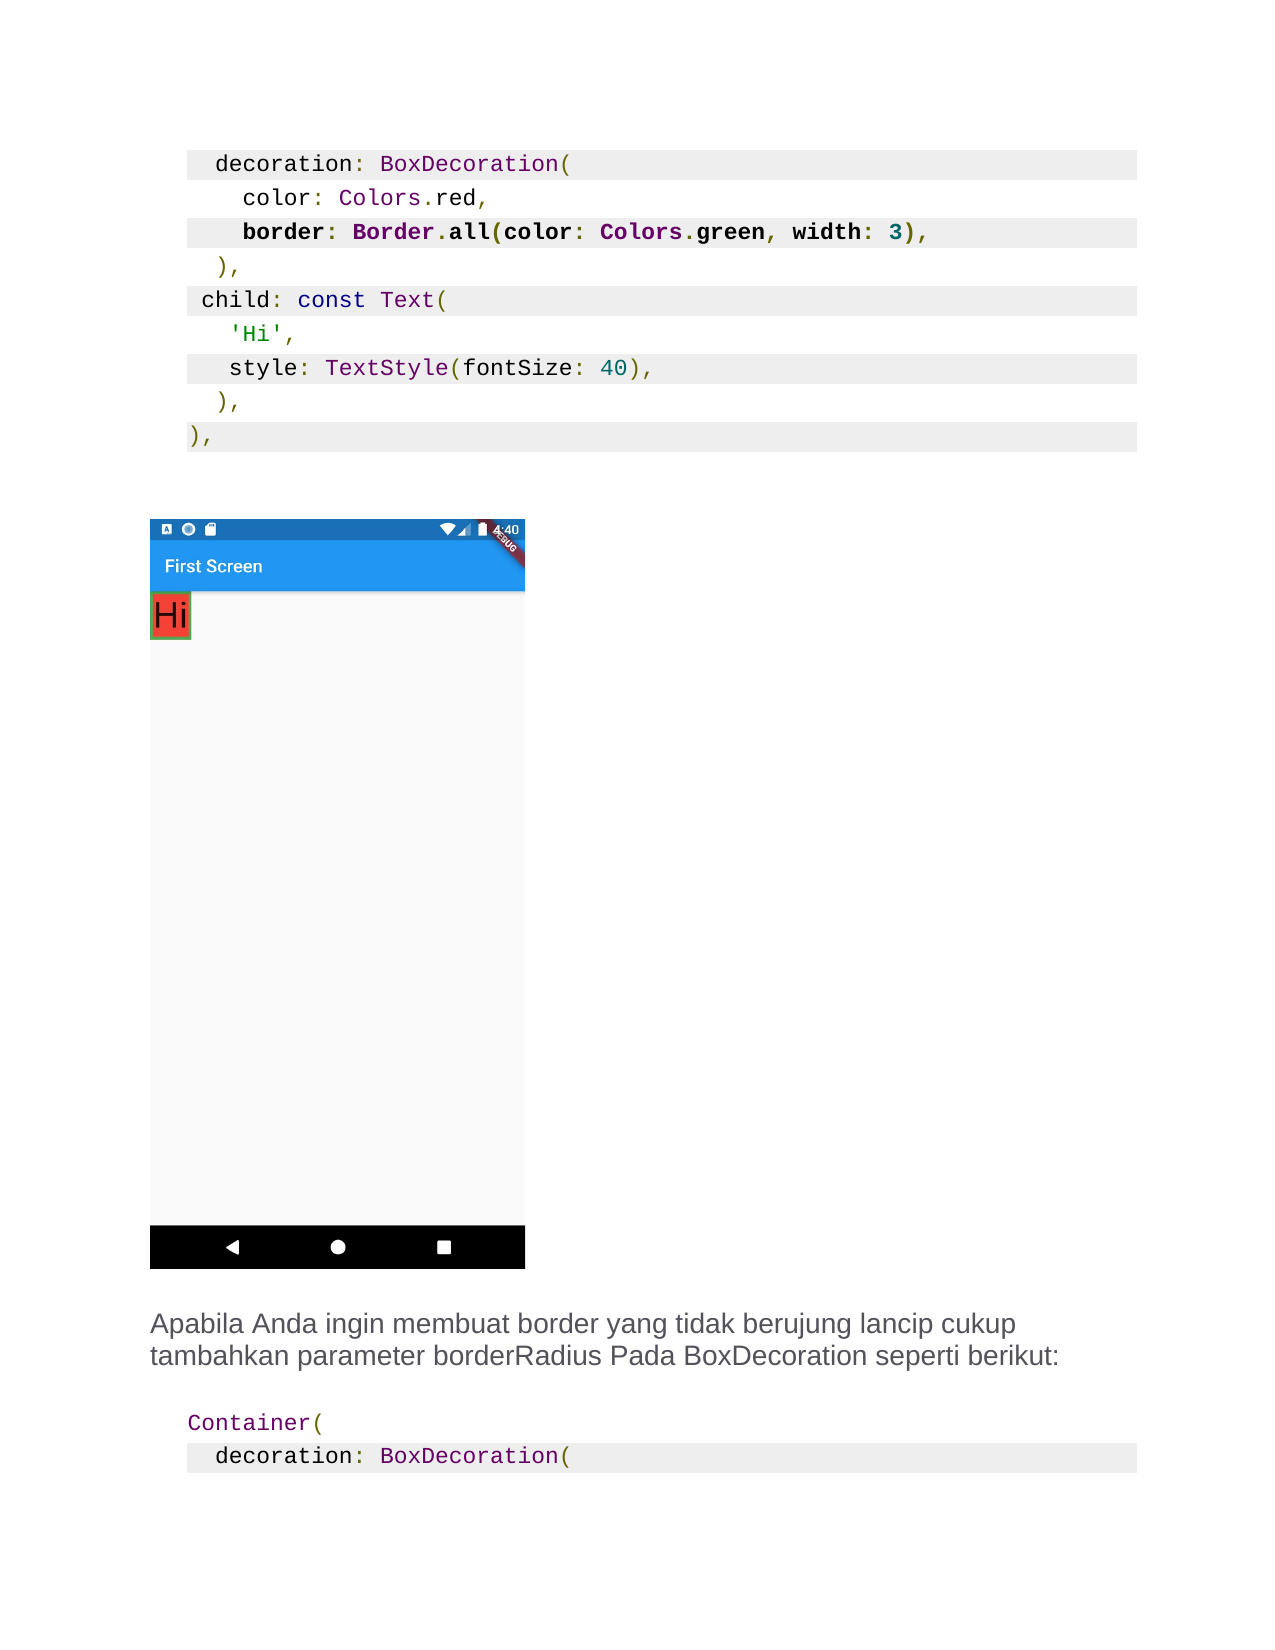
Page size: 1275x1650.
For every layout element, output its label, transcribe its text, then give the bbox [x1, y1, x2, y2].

list Container( [187, 1409, 1137, 1439]
list child: const Text( [187, 286, 1137, 316]
list style: TextStyle(fontSize: 40), [187, 354, 1137, 384]
list decoration: BoxDecoration( [187, 1443, 1137, 1473]
list ), [187, 388, 1137, 418]
list border: Border.all(color: Colors.green, width: 3), [187, 218, 1137, 248]
picture [150, 519, 525, 1269]
list ), [187, 252, 1137, 282]
list 'Hi', [187, 320, 1137, 350]
list color: Colors.red, [187, 184, 1137, 214]
text Apabila Anda ingin membuat border yang tidak berujung lancip cukup tambahkan parameter borderRadius Pada BoxDecoration seperti berikut: [150, 1307, 1125, 1371]
list decoration: BoxDecoration( [187, 150, 1137, 180]
list ), [187, 422, 1137, 452]
